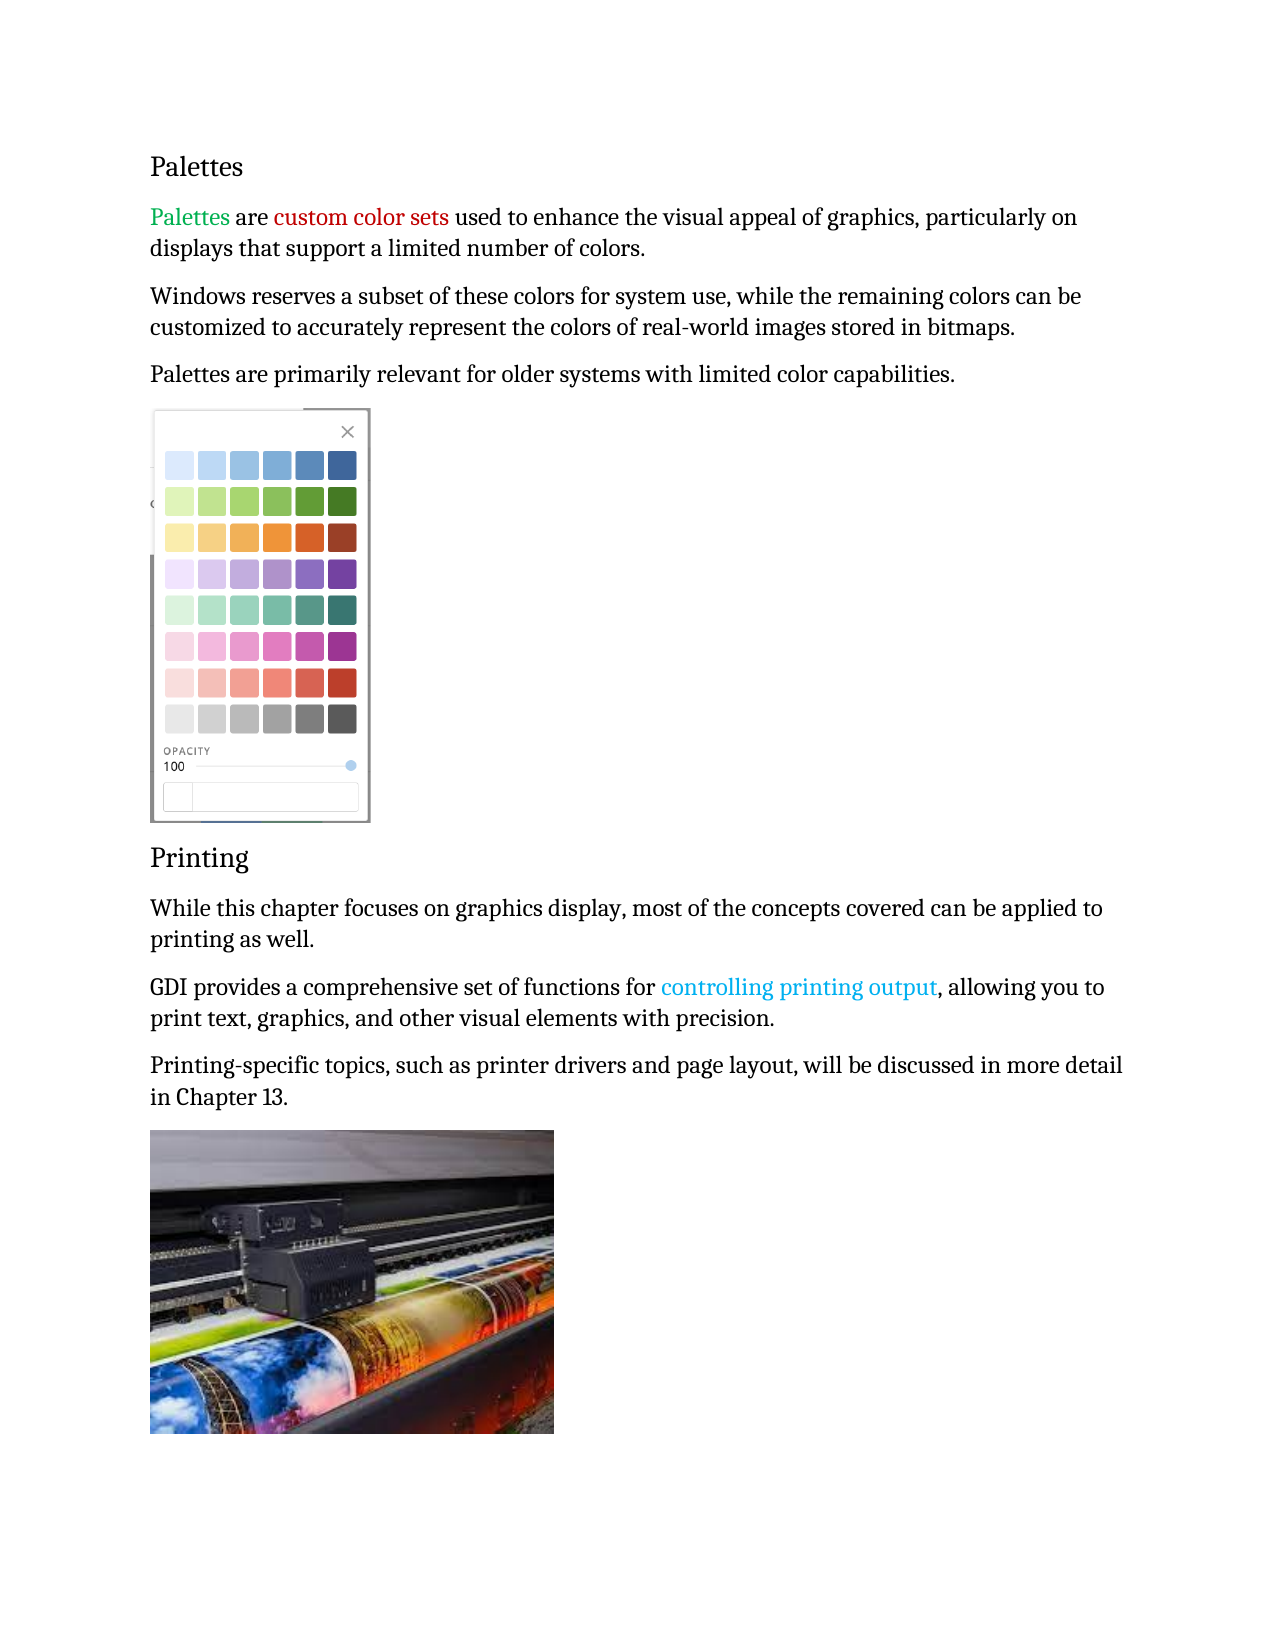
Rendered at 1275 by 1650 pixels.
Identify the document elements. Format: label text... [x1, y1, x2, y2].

text Printing [150, 841, 1125, 874]
text Palettes [150, 150, 1125, 183]
picture [150, 1130, 554, 1434]
text Printing-specific topics, such as printer drivers and page layout, will be discussed in more detail in Chapter 13. [150, 1051, 1125, 1111]
text Palettes are primarily relevant for older systems with limited color capabilities. [150, 360, 1125, 389]
picture [150, 408, 371, 823]
text Windows reserves a subset of these colors for system use, while the remaining colors can be customized to accurately represent the colors of real-world images stored in bitmaps. [150, 282, 1125, 341]
text While this chapter focuses on graphics display, most of the concepts covered can be applied to printing as well. [150, 894, 1125, 954]
text GDI provides a comprehensive set of functions for controlling printing output, allowing you to print text, graphics, and other visual elements with precision. [150, 973, 1125, 1032]
text Palettes are custom color sets used to enhance the visual appeal of graphics, particularly on displays that support a limited number of colors. [150, 203, 1125, 263]
